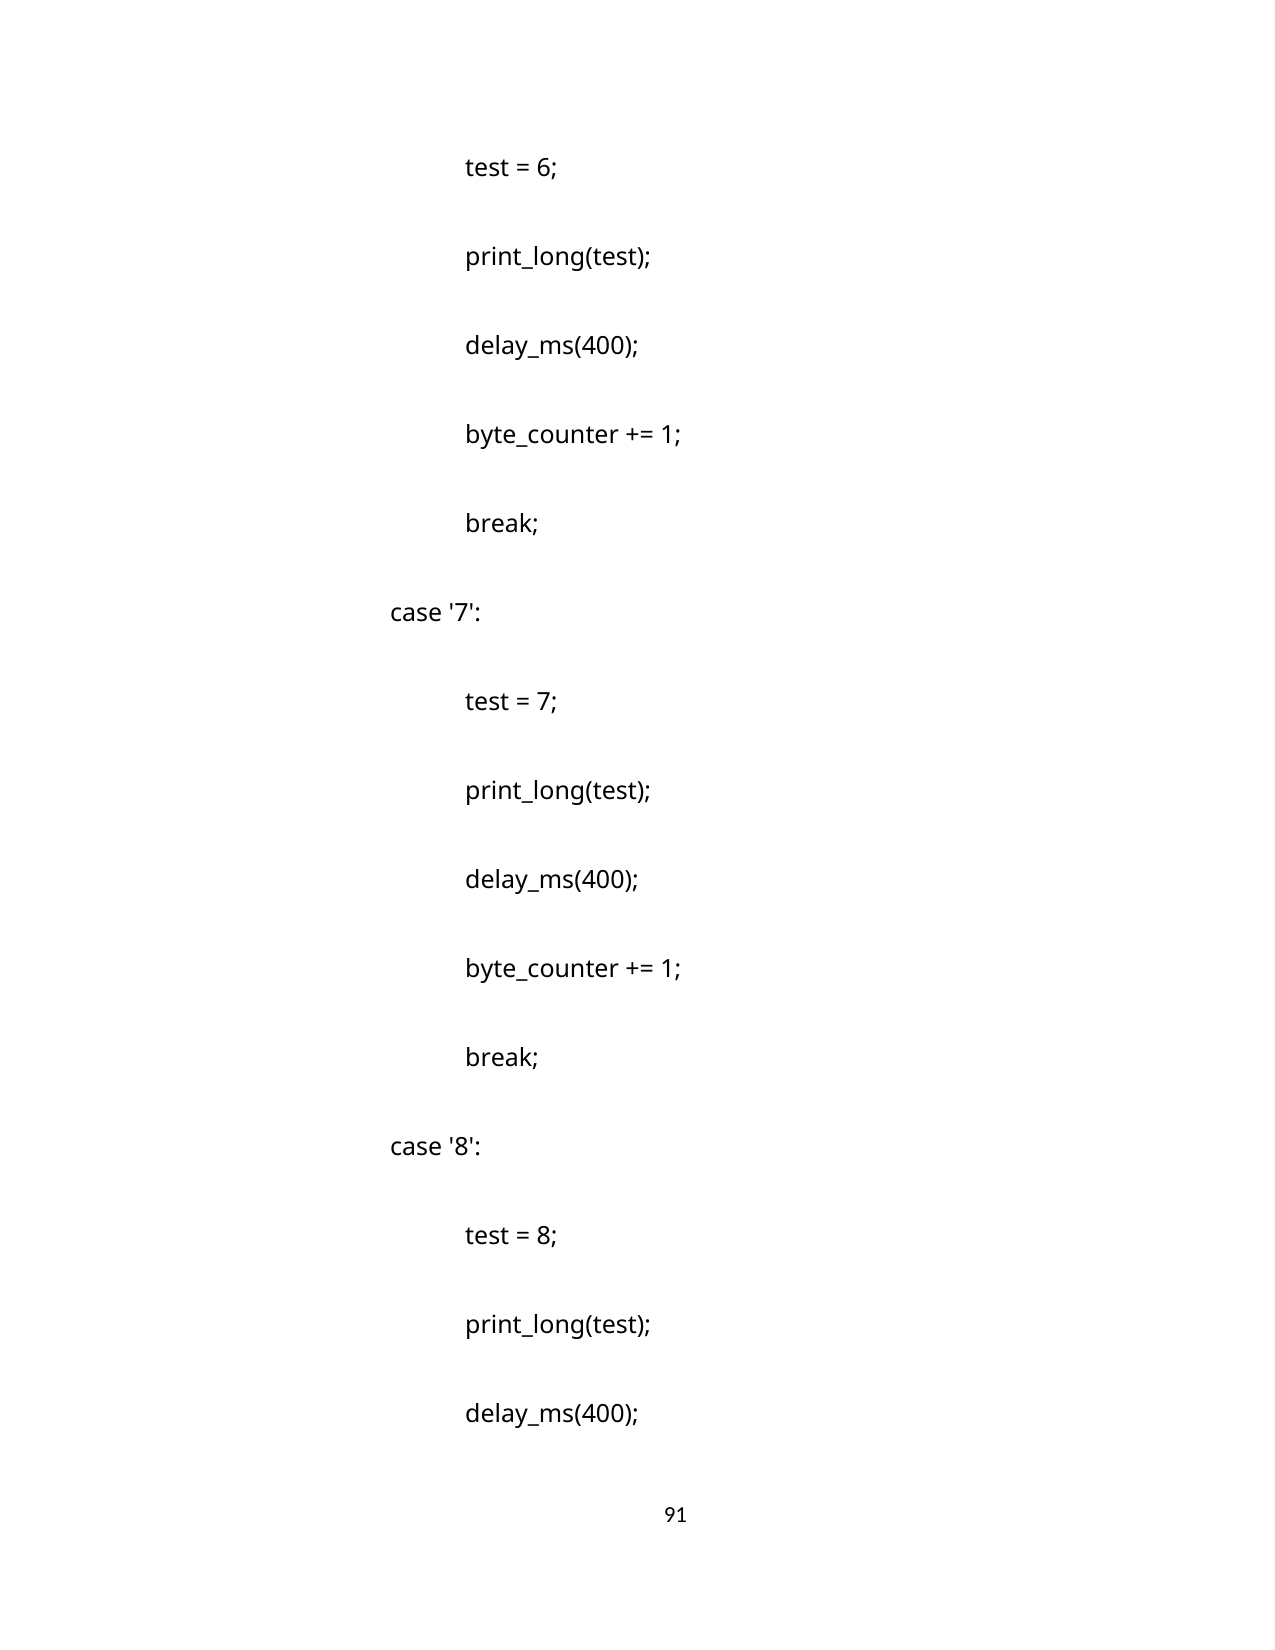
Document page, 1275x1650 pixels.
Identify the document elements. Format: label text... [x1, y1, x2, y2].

text test = 7; [240, 684, 1110, 718]
text break; [240, 506, 1110, 540]
text delay_ms(400); [240, 1395, 1110, 1429]
text byte_counter += 1; [240, 417, 1110, 451]
text break; [240, 1039, 1110, 1074]
text delay_ms(400); [240, 862, 1110, 896]
text print_long(test); [240, 773, 1110, 807]
text print_long(test); [240, 239, 1110, 273]
text test = 6; [240, 150, 1110, 184]
text byte_counter += 1; [240, 951, 1110, 985]
text case '7': [240, 595, 1110, 629]
text print_long(test); [240, 1306, 1110, 1341]
text case '8': [240, 1128, 1110, 1163]
text test = 8; [240, 1217, 1110, 1252]
text delay_ms(400); [240, 328, 1110, 362]
